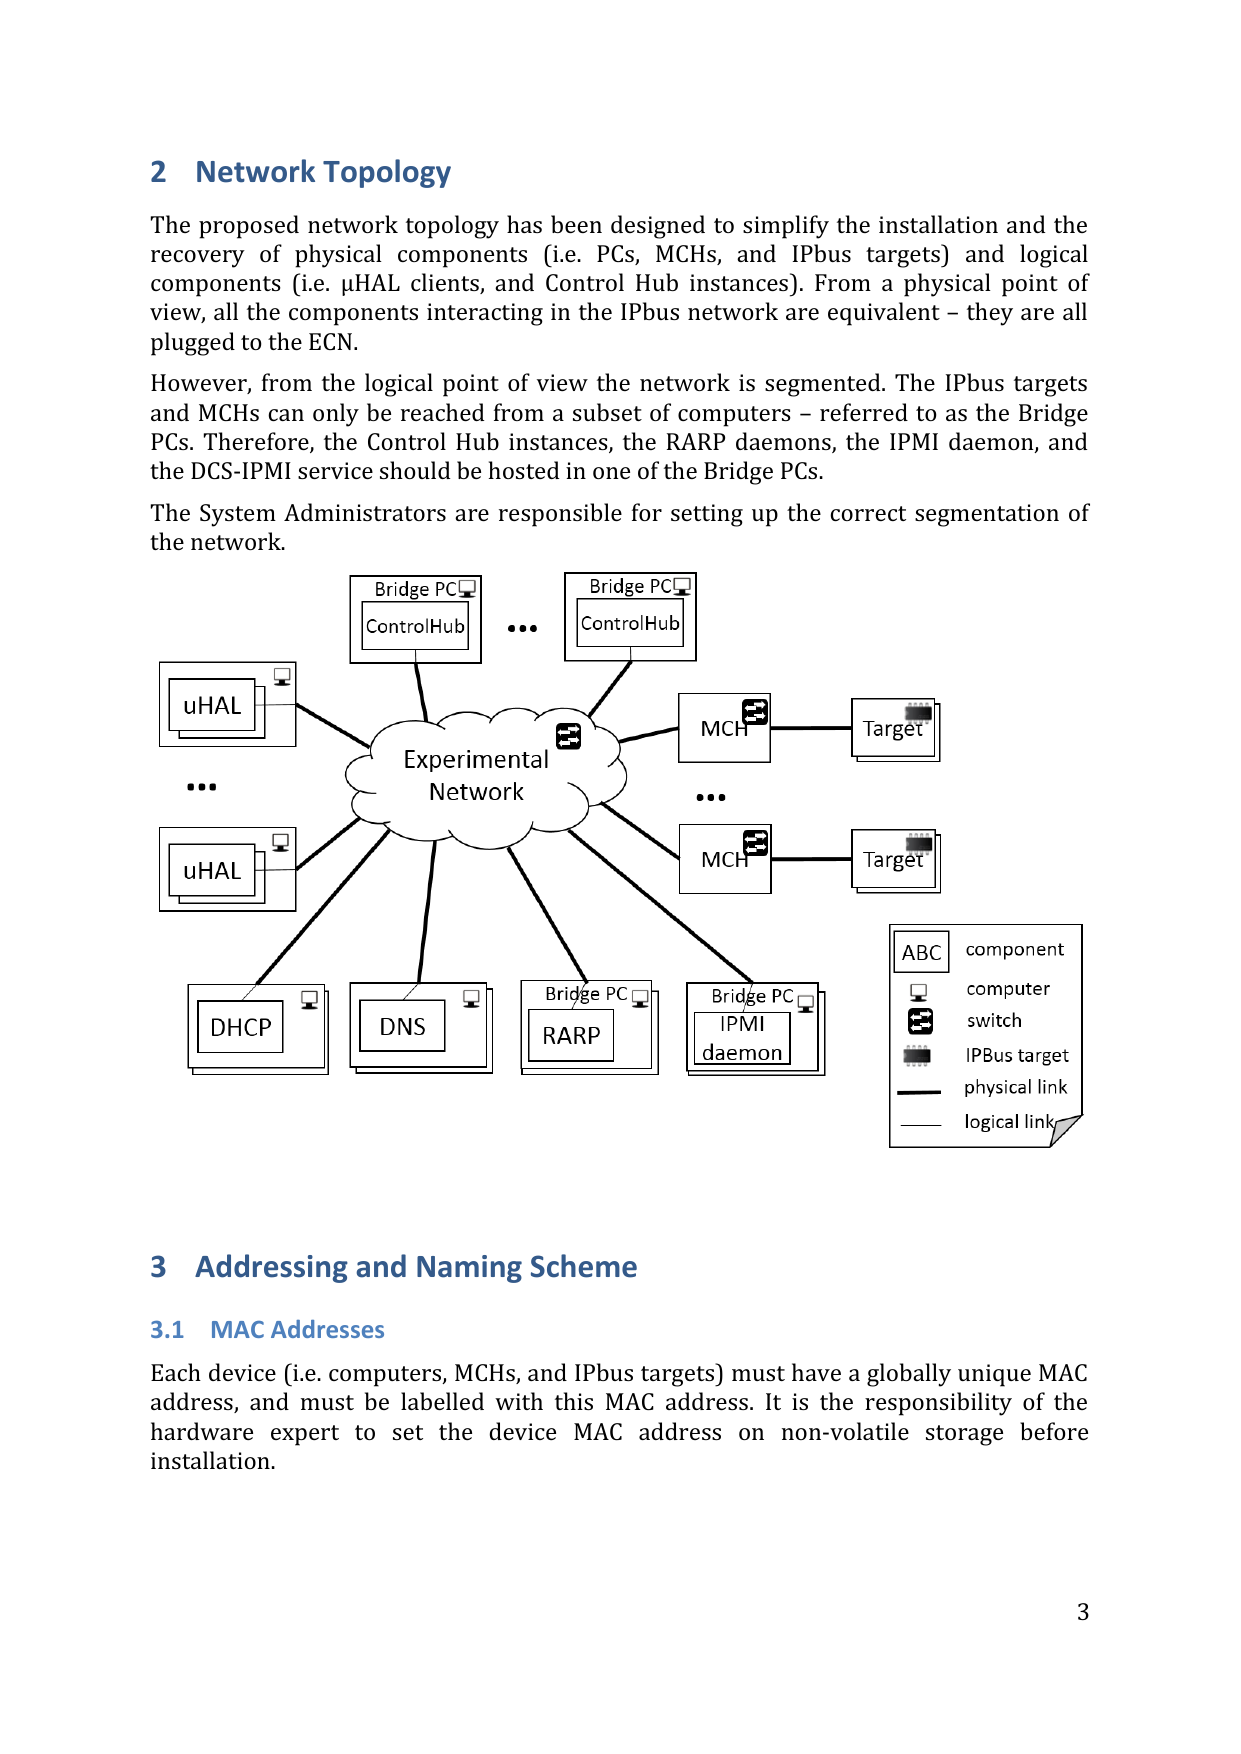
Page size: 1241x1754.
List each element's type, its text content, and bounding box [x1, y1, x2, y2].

subtitle Network Topology [150, 150, 1090, 191]
text However, from the logical point of view the network is segmented. The IPbus targets and MCHs can only be reached from a subset of computers – referred to as the Bridge PCs. Therefore, the Control Hub instances, the RARP daemons, the IPMI daemon, and the DCS-IPMI service should be hosted in one of the Bridge PCs. [150, 368, 1090, 485]
text The System Administrators are responsible for setting up the correct segmentation of the network. [150, 498, 1090, 556]
text The proposed network topology has been designed to simplify the installation and the recovery of physical components (i.e. PCs, MCHs, and IPbus targets) and logical components (i.e. μHAL clients, and Control Hub instances). From a physical point of view, all the components interacting in the IPbus network are equivalent – they are all plugged to the ECN. [150, 209, 1090, 356]
text Each device (i.e. computers, MCHs, and IPbus targets) must have a globally unique MAC address, and must be labelled with this MAC address. It is the responsibility of the hardware expert to set the device MAC address on non-volatile storage before installation. [150, 1358, 1090, 1475]
subtitle MAC Addresses [150, 1312, 1090, 1345]
subtitle Addressing and Naming Scheme [150, 1244, 1090, 1285]
